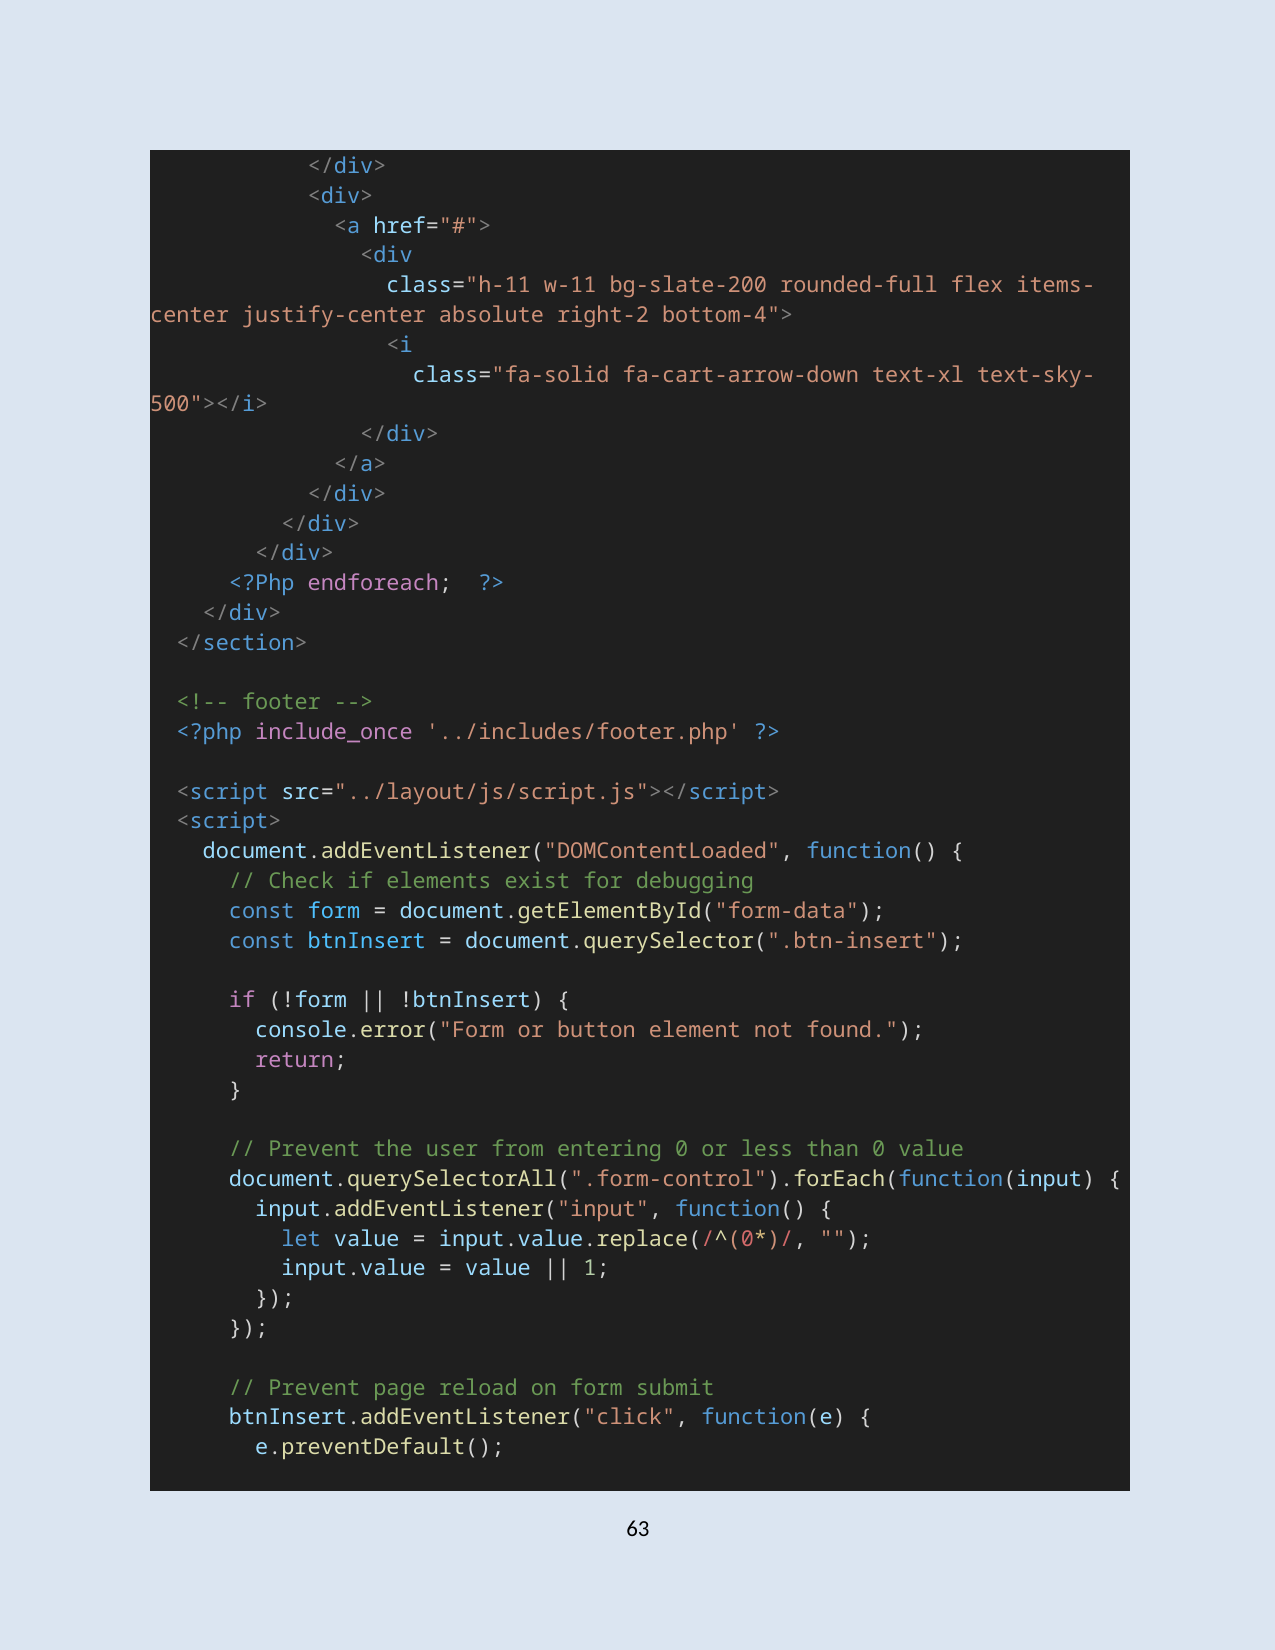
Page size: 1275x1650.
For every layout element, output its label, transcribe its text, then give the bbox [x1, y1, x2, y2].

text class="h-11 w-11 bg-slate-200 rounded-full flex items-center justify-center absolute right-2 bottom-4"> [150, 269, 1130, 329]
text document.querySelectorAll(".form-control").forEach(function(input) { [150, 1163, 1130, 1193]
text btnInsert.addEventListener("click", function(e) { [150, 1401, 1130, 1431]
text </div> [150, 507, 1130, 537]
text <i [150, 329, 1130, 358]
text </div> [150, 597, 1130, 627]
text </div> [150, 537, 1130, 567]
text <script> [150, 805, 1130, 835]
text <!-- footer --> [150, 686, 1130, 716]
text input.addEventListener("input", function() { [150, 1193, 1130, 1222]
text </div> [150, 418, 1130, 448]
text </div> [150, 478, 1130, 507]
text </a> [150, 448, 1130, 478]
text </div> [150, 150, 1130, 180]
text <?php include_once '../includes/footer.php' ?> [150, 716, 1130, 746]
text }); [150, 1282, 1130, 1312]
text let value = input.value.replace(/^(0*)/, ""); [150, 1222, 1130, 1252]
text if (!form || !btnInsert) { [150, 984, 1130, 1014]
text </section> [150, 627, 1130, 656]
text <?Php endforeach; ?> [150, 567, 1130, 597]
text const form = document.getElementById("form-data"); [150, 895, 1130, 924]
text <script src="../layout/js/script.js"></script> [150, 776, 1130, 805]
text document.addEventListener("DOMContentLoaded", function() { [150, 835, 1130, 865]
text class="fa-solid fa-cart-arrow-down text-xl text-sky-500"></i> [150, 358, 1130, 418]
text const btnInsert = document.querySelector(".btn-insert"); [150, 924, 1130, 954]
text } [150, 1073, 1130, 1103]
text // Prevent the user from entering 0 or less than 0 value [150, 1133, 1130, 1163]
text <div> [150, 180, 1130, 209]
text console.error("Form or button element not found."); [150, 1014, 1130, 1044]
text e.preventDefault(); [150, 1431, 1130, 1461]
text // Prevent page reload on form submit [150, 1371, 1130, 1401]
text }); [150, 1312, 1130, 1342]
text <div [150, 239, 1130, 269]
text return; [150, 1044, 1130, 1073]
text input.value = value || 1; [150, 1252, 1130, 1282]
text // Check if elements exist for debugging [150, 865, 1130, 895]
text <a href="#"> [150, 209, 1130, 239]
